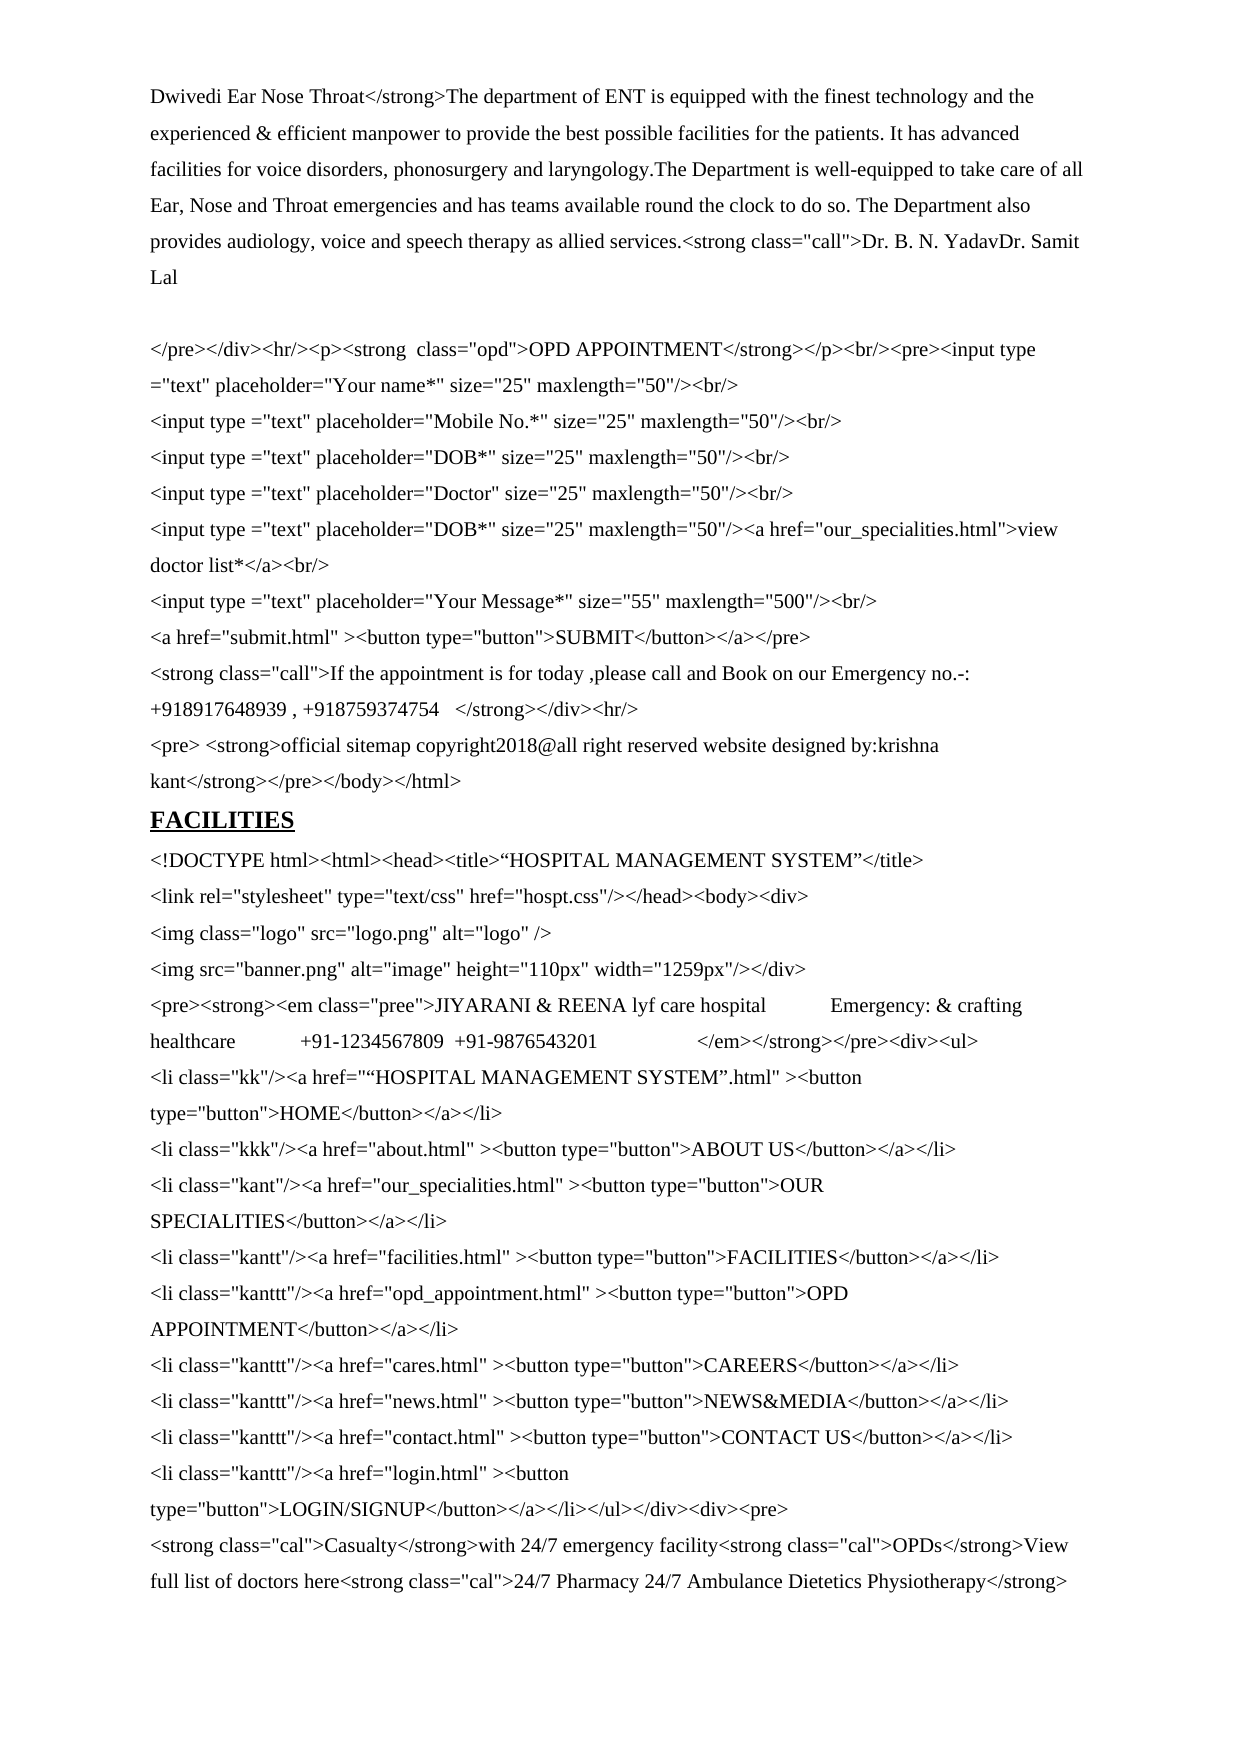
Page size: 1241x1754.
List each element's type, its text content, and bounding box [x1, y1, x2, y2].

text <li class="kanttt"/><a href="login.html" ><button type="button">LOGIN/SIGNUP</button></a></li></ul></div><div><pre> [150, 1461, 1090, 1521]
text <pre><strong><em class="pree">JIYARANI & REENA lyf care hospital Emergency: & crafting healthcare +91-1234567809 +91-9876543201 </em></strong></pre><div><ul> [150, 992, 1090, 1053]
text <input type ="text" placeholder="Mobile No.*" size="25" maxlength="50"/><br/> [150, 409, 1090, 433]
text <li class="kanttt"/><a href="contact.html" ><button type="button">CONTACT US</button></a></li> [150, 1425, 1090, 1449]
text <li class="kanttt"/><a href="news.html" ><button type="button">NEWS&MEDIA</button></a></li> [150, 1389, 1090, 1413]
text <strong class="call">If the appointment is for today ,please call and Book on our Emergency no.-: +918917648939 , +918759374754 </strong></div><hr/> [150, 661, 1090, 721]
text <li class="kk"/><a href="“HOSPITAL MANAGEMENT SYSTEM”.html" ><button type="button">HOME</button></a></li> [150, 1064, 1090, 1125]
text <!DOCTYPE html><html><head><title>“HOSPITAL MANAGEMENT SYSTEM”</title> [150, 848, 1090, 872]
text FACILITIES [150, 805, 1090, 834]
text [150, 1533, 1090, 1593]
text <img class="logo" src="logo.png" alt="logo" /> [150, 920, 1090, 944]
text <a href="submit.html" ><button type="button">SUBMIT</button></a></pre> [150, 625, 1090, 649]
text <pre> <strong>official sitemap copyright2018@all right reserved website designed by:krishna kant</strong></pre></body></html> [150, 733, 1090, 793]
text <input type ="text" placeholder="Your Message*" size="55" maxlength="500"/><br/> [150, 589, 1090, 613]
text <input type ="text" placeholder="Doctor" size="25" maxlength="50"/><br/> [150, 481, 1090, 505]
text <img src="banner.png" alt="image" height="110px" width="1259px"/></div> [150, 956, 1090, 981]
text <li class="kanttt"/><a href="opd_appointment.html" ><button type="button">OPD APPOINTMENT</button></a></li> [150, 1281, 1090, 1341]
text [150, 84, 1090, 289]
text <li class="kanttt"/><a href="cares.html" ><button type="button">CAREERS</button></a></li> [150, 1353, 1090, 1377]
text <li class="kant"/><a href="our_specialities.html" ><button type="button">OUR SPECIALITIES</button></a></li> [150, 1173, 1090, 1233]
text <input type ="text" placeholder="DOB*" size="25" maxlength="50"/><br/> [150, 445, 1090, 469]
text <input type ="text" placeholder="DOB*" size="25" maxlength="50"/><a href="our_specialities.html">view doctor list*</a><br/> [150, 517, 1090, 577]
text <link rel="stylesheet" type="text/css" href="hospt.css"/></head><body><div> [150, 884, 1090, 908]
text <li class="kkk"/><a href="about.html" ><button type="button">ABOUT US</button></a></li> [150, 1137, 1090, 1161]
text <li class="kantt"/><a href="facilities.html" ><button type="button">FACILITIES</button></a></li> [150, 1245, 1090, 1269]
text </pre></div><hr/><p><strong class="opd">OPD APPOINTMENT</strong></p><br/><pre><input type ="text" placeholder="Your name*" size="25" maxlength="50"/><br/> [150, 337, 1090, 397]
